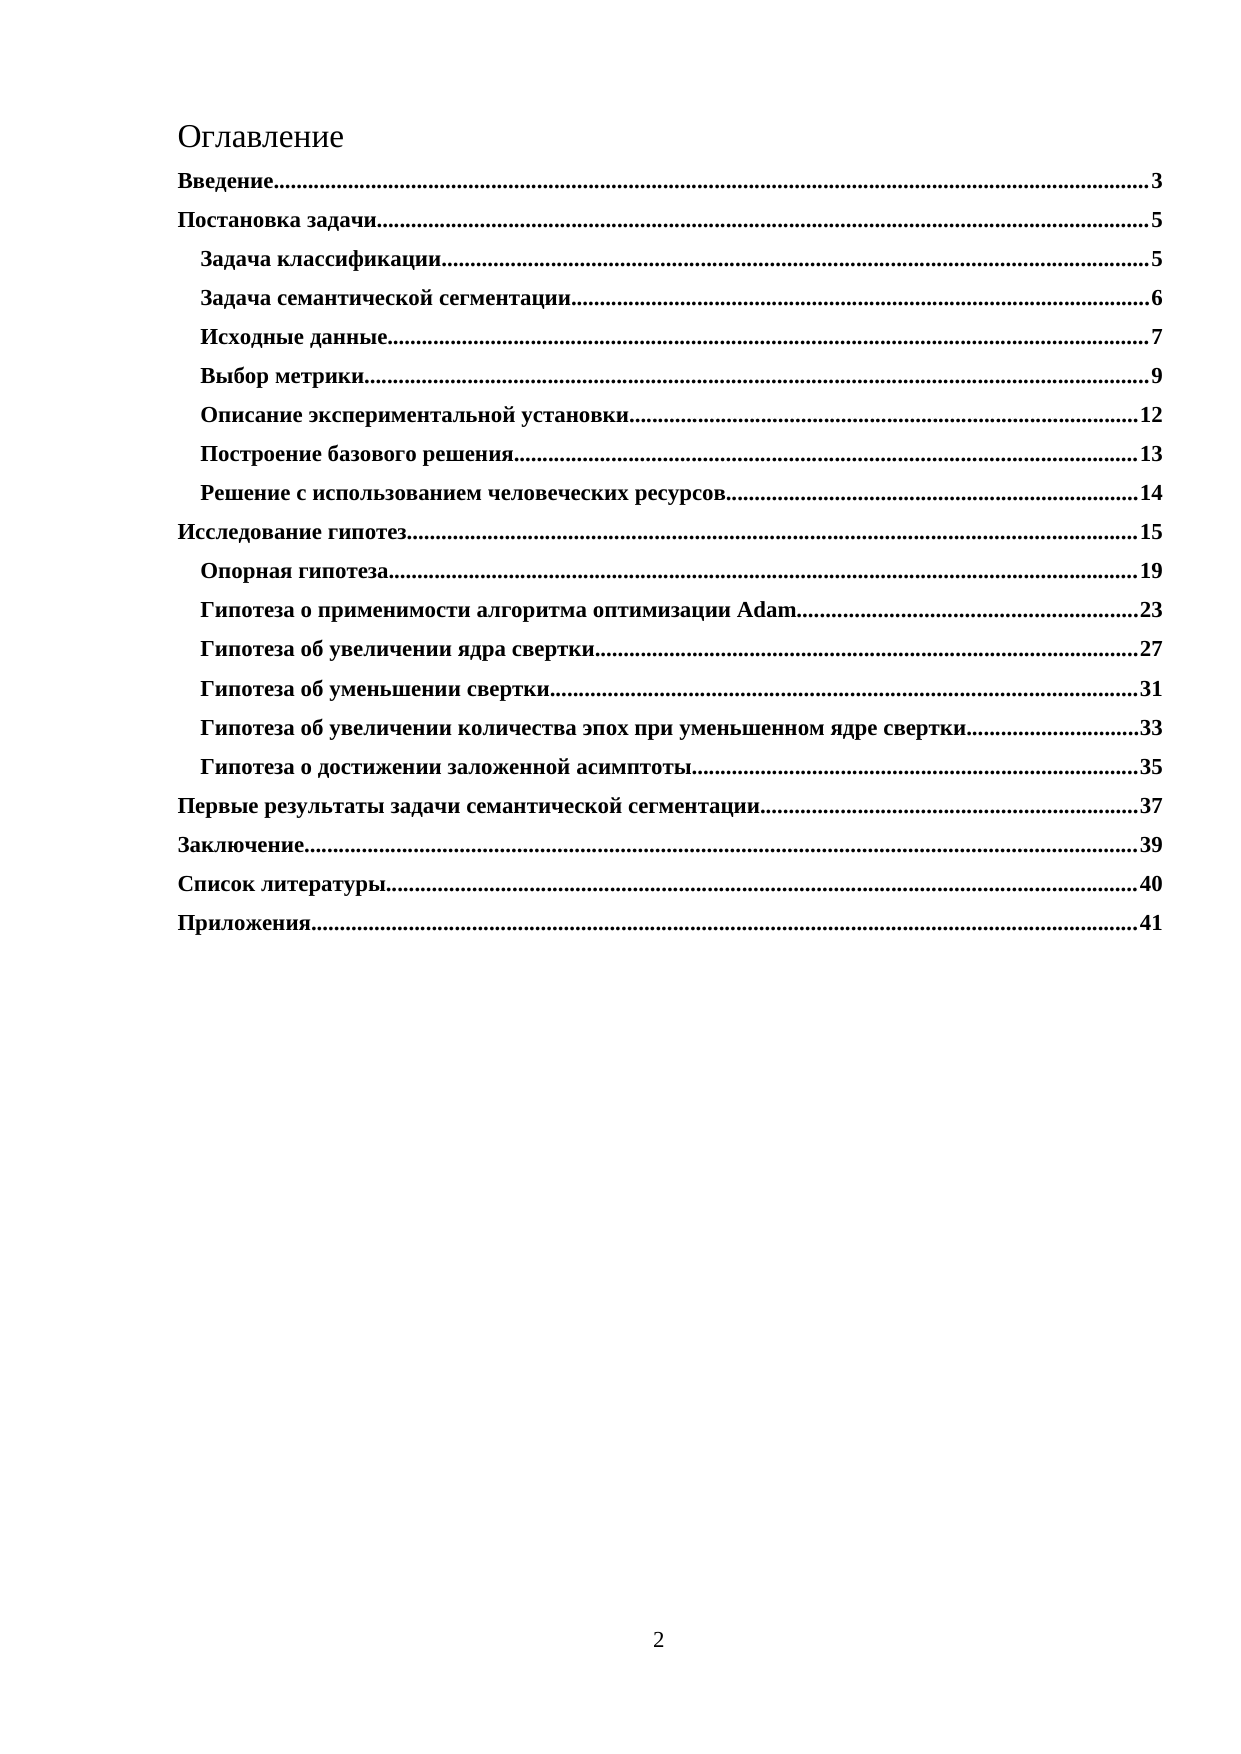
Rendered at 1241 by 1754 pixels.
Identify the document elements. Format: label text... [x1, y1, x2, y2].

text Оглавление [106, 116, 1163, 154]
